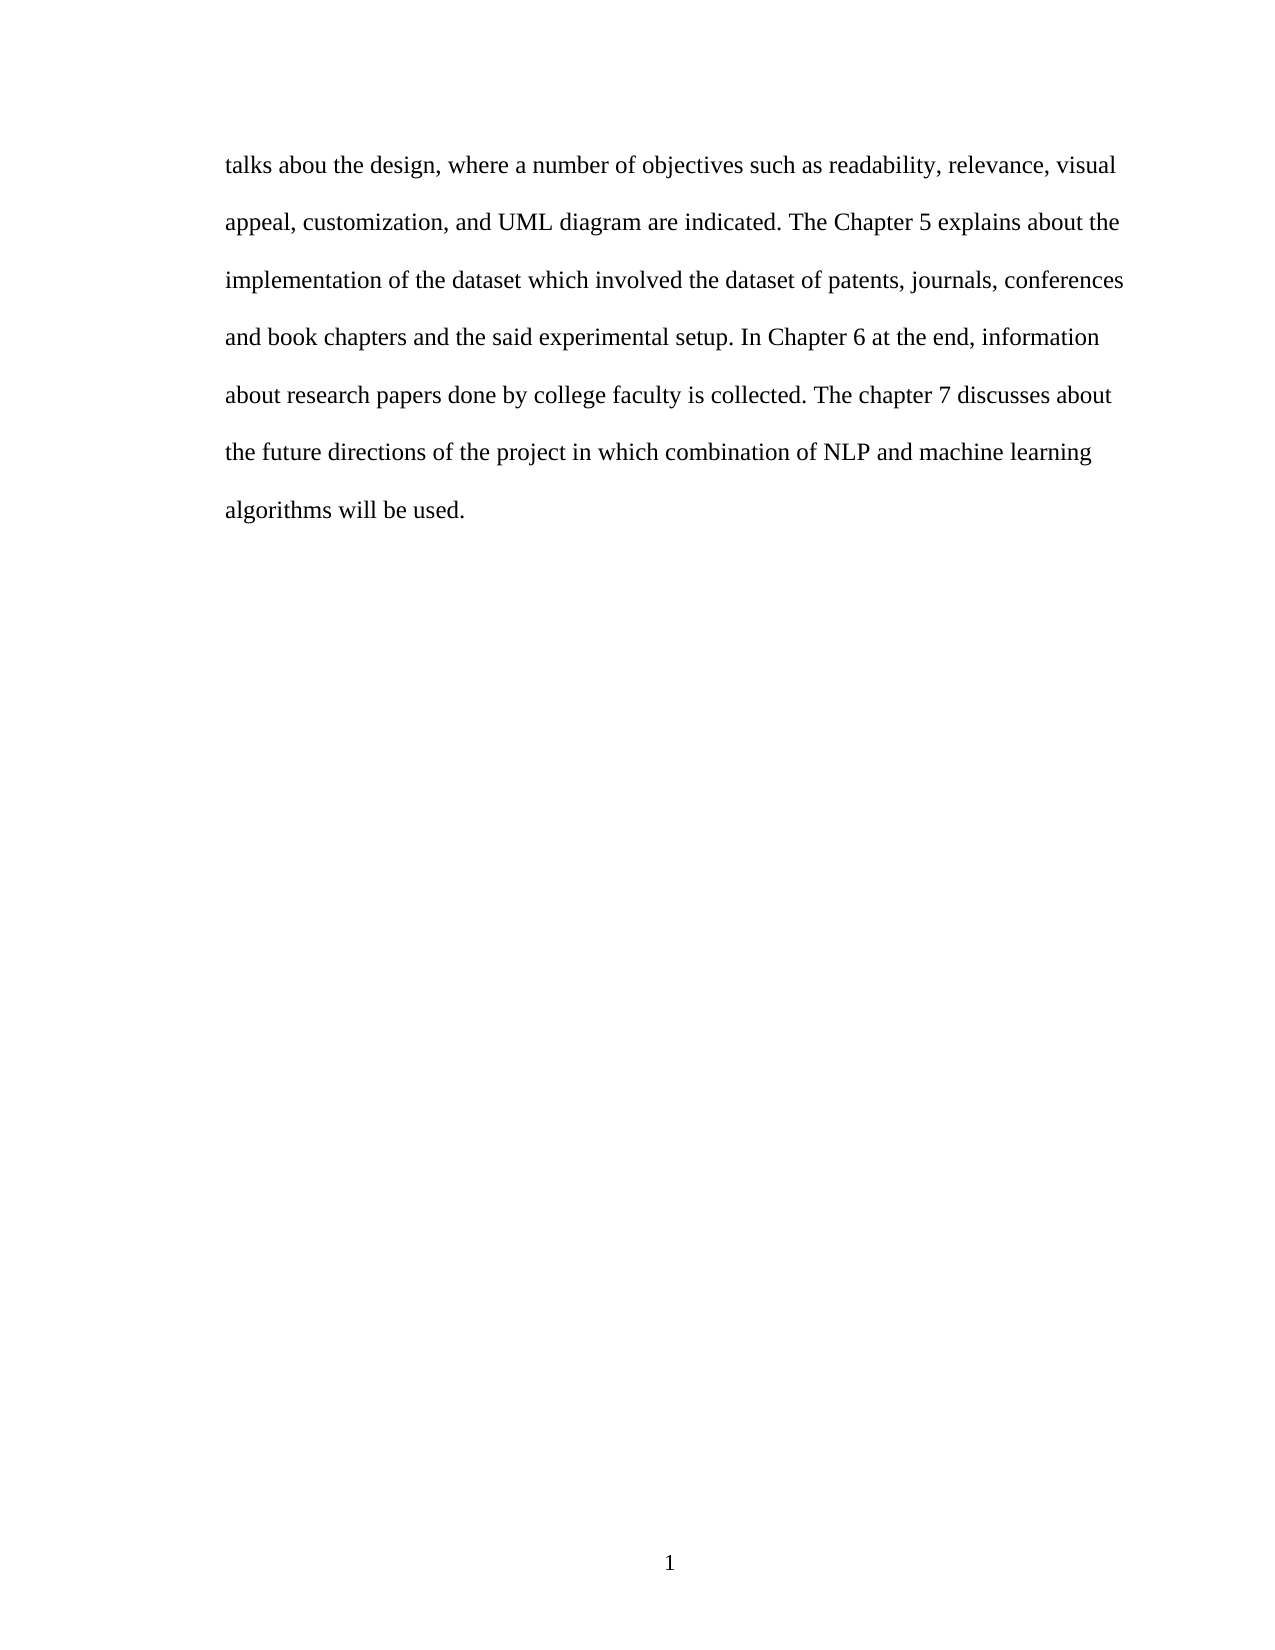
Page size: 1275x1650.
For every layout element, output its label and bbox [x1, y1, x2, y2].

text [225, 150, 1125, 524]
